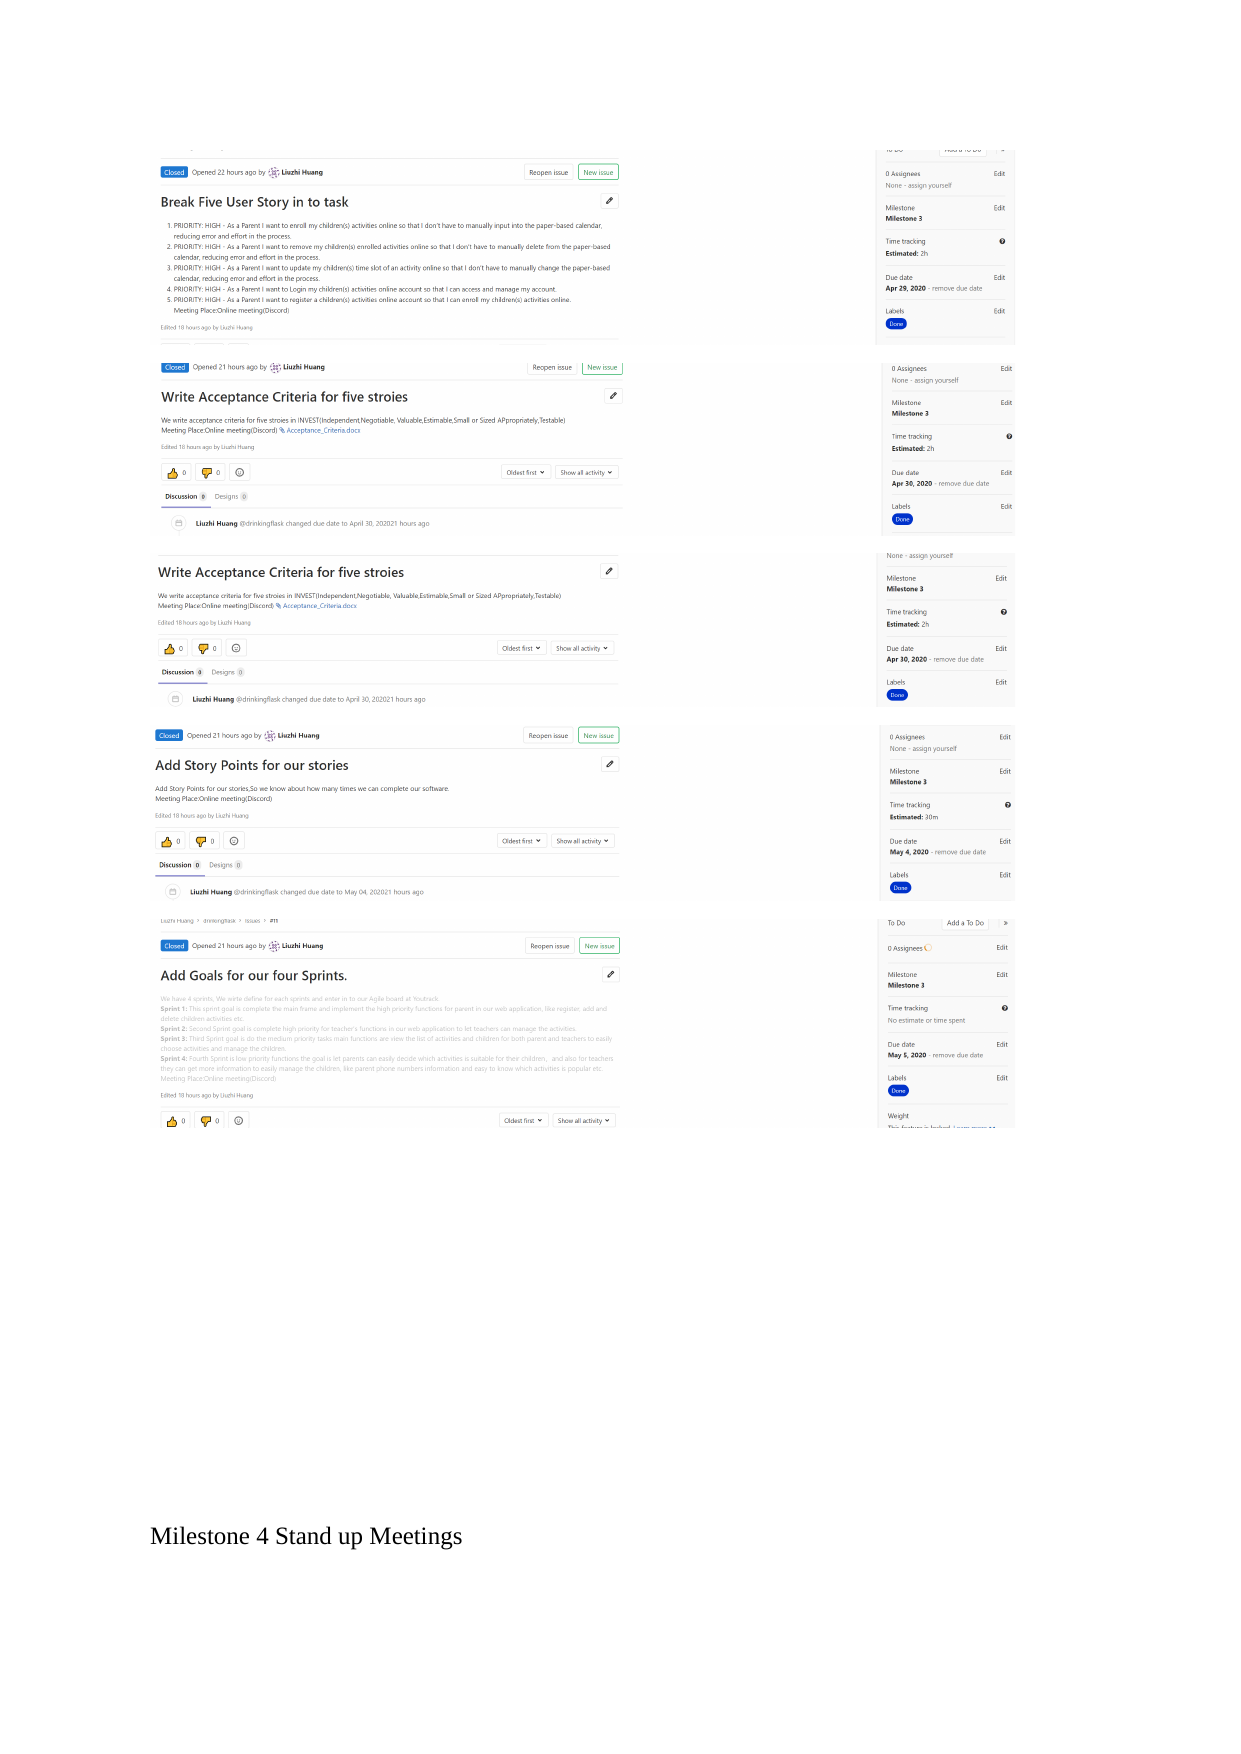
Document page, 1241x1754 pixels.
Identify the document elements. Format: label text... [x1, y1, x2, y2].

picture [150, 553, 1016, 707]
picture [150, 919, 1016, 1128]
picture [150, 150, 1016, 345]
picture [150, 363, 1016, 536]
text Milestone 4 Stand up Meetings [150, 1521, 1090, 1550]
picture [150, 725, 1016, 901]
